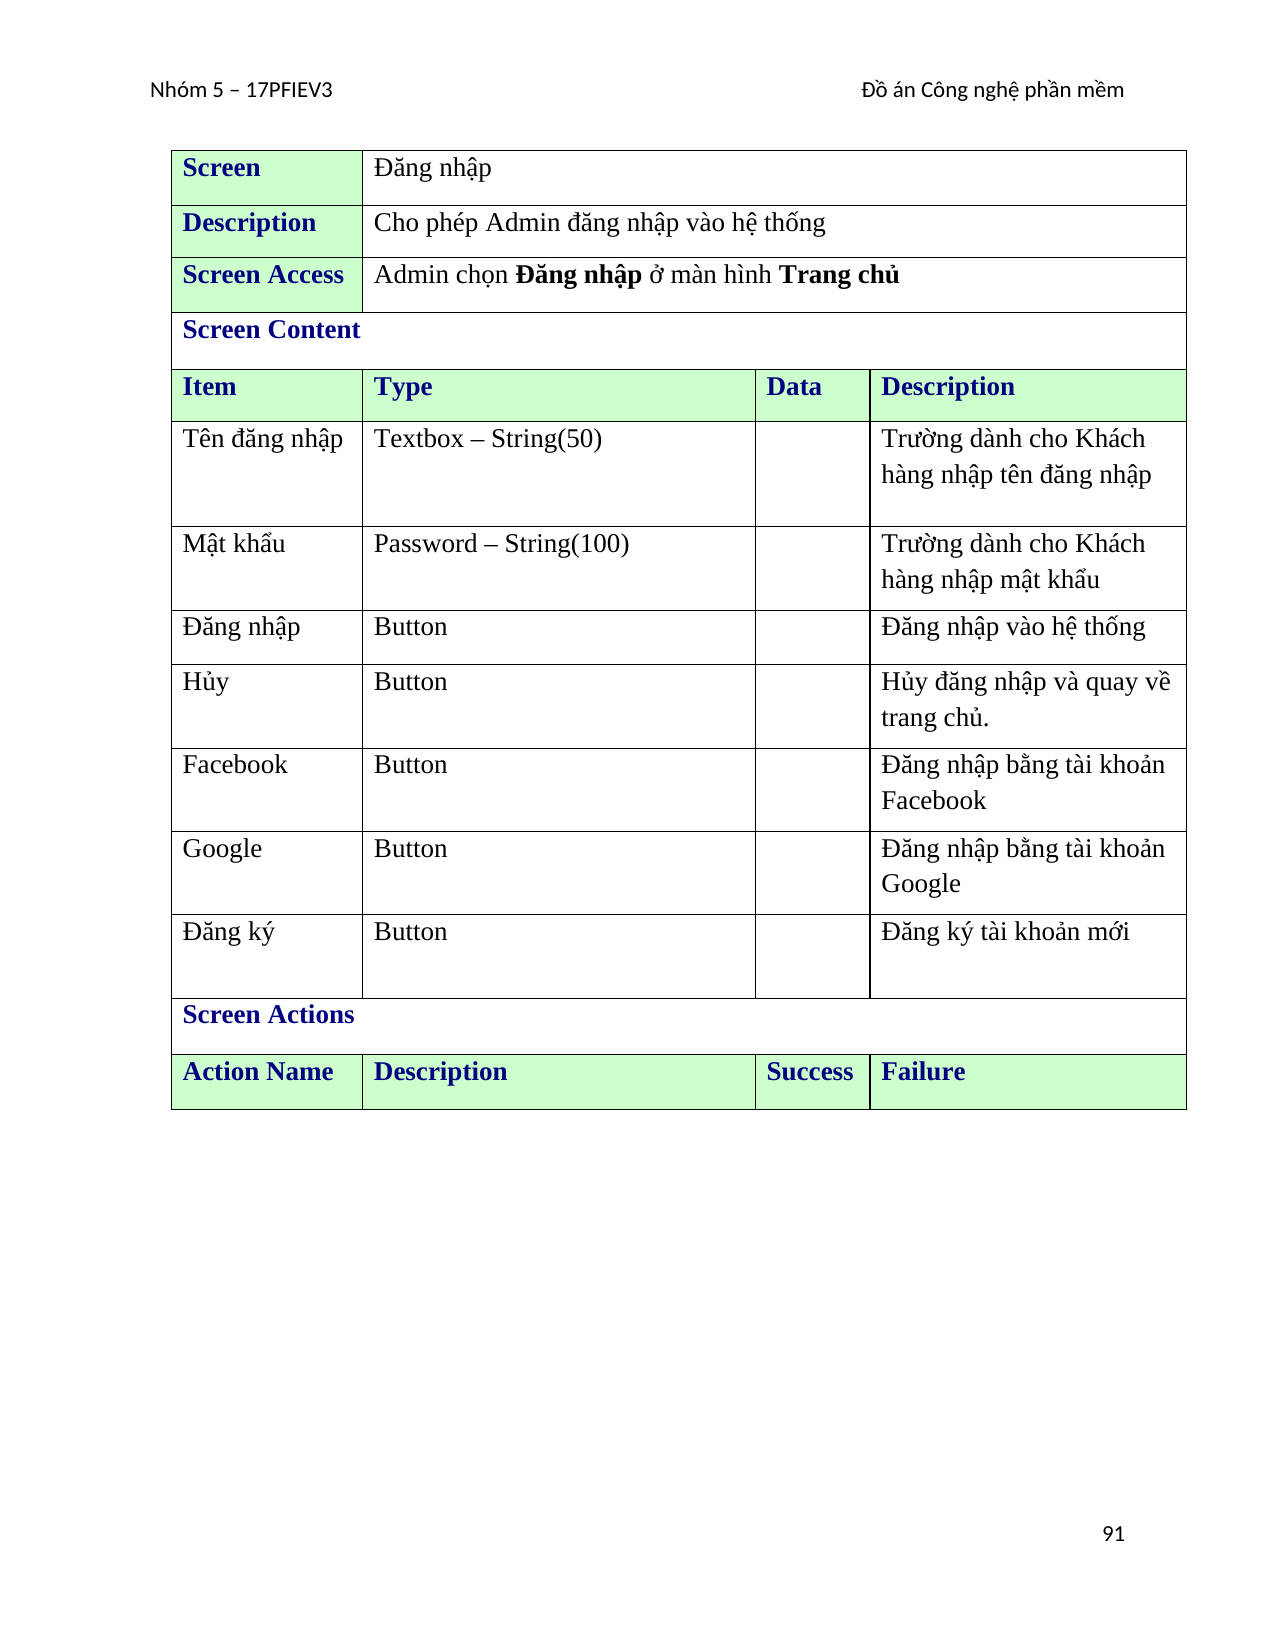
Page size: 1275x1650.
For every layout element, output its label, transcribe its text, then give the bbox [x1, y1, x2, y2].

table_cell Type [363, 370, 755, 421]
table_cell Admin chọn Đăng nhập ở màn hình Trang chủ [363, 258, 1186, 312]
table_cell Cho phép Admin đăng nhập vào hệ thống [363, 206, 1186, 257]
table_cell Đăng nhập [172, 611, 362, 664]
table_cell Đăng nhập vào hệ thống [871, 611, 1186, 664]
table_header Đăng nhập [363, 151, 1186, 205]
table_cell [756, 915, 869, 997]
table_cell Button [363, 915, 755, 997]
table_cell Đăng nhập bằng tài khoản Google [871, 832, 1186, 914]
table_header Screen [172, 151, 362, 205]
table_cell [756, 527, 869, 609]
table_cell Screen Access [172, 258, 362, 312]
table_cell Facebook [172, 749, 362, 831]
table_cell Hủy đăng nhập và quay về trang chủ. [871, 665, 1186, 747]
table_cell Đăng ký [172, 915, 362, 997]
table_cell [756, 665, 869, 747]
table_cell Screen Content [172, 313, 1186, 369]
table_cell Failure [871, 1055, 1186, 1109]
table_cell [756, 611, 869, 664]
table_cell [756, 749, 869, 831]
table_cell Button [363, 665, 755, 747]
table_cell Password – String(100) [363, 527, 755, 609]
table_cell Đăng nhập bằng tài khoản Facebook [871, 749, 1186, 831]
table_cell Button [363, 749, 755, 831]
table_cell Description [871, 370, 1186, 421]
table_cell Trường dành cho Khách hàng nhập mật khẩu [871, 527, 1186, 609]
table_cell Action Name [172, 1055, 362, 1109]
table_cell Trường dành cho Khách hàng nhập tên đăng nhập [871, 422, 1186, 526]
table_cell Textbox – String(50) [363, 422, 755, 526]
table_cell Mật khẩu [172, 527, 362, 609]
table_cell Hủy [172, 665, 362, 747]
table_cell Success [756, 1055, 869, 1109]
table_cell [756, 422, 869, 526]
table_cell Data [756, 370, 869, 421]
table_cell Đăng ký tài khoản mới [871, 915, 1186, 997]
table_cell [756, 832, 869, 914]
table_cell Tên đăng nhập [172, 422, 362, 526]
table_cell Description [363, 1055, 755, 1109]
table_cell Button [363, 832, 755, 914]
table_cell Button [363, 611, 755, 664]
table_cell Screen Actions [172, 999, 1186, 1054]
table_cell Google [172, 832, 362, 914]
table_cell Description [172, 206, 362, 257]
table_cell Item [172, 370, 362, 421]
